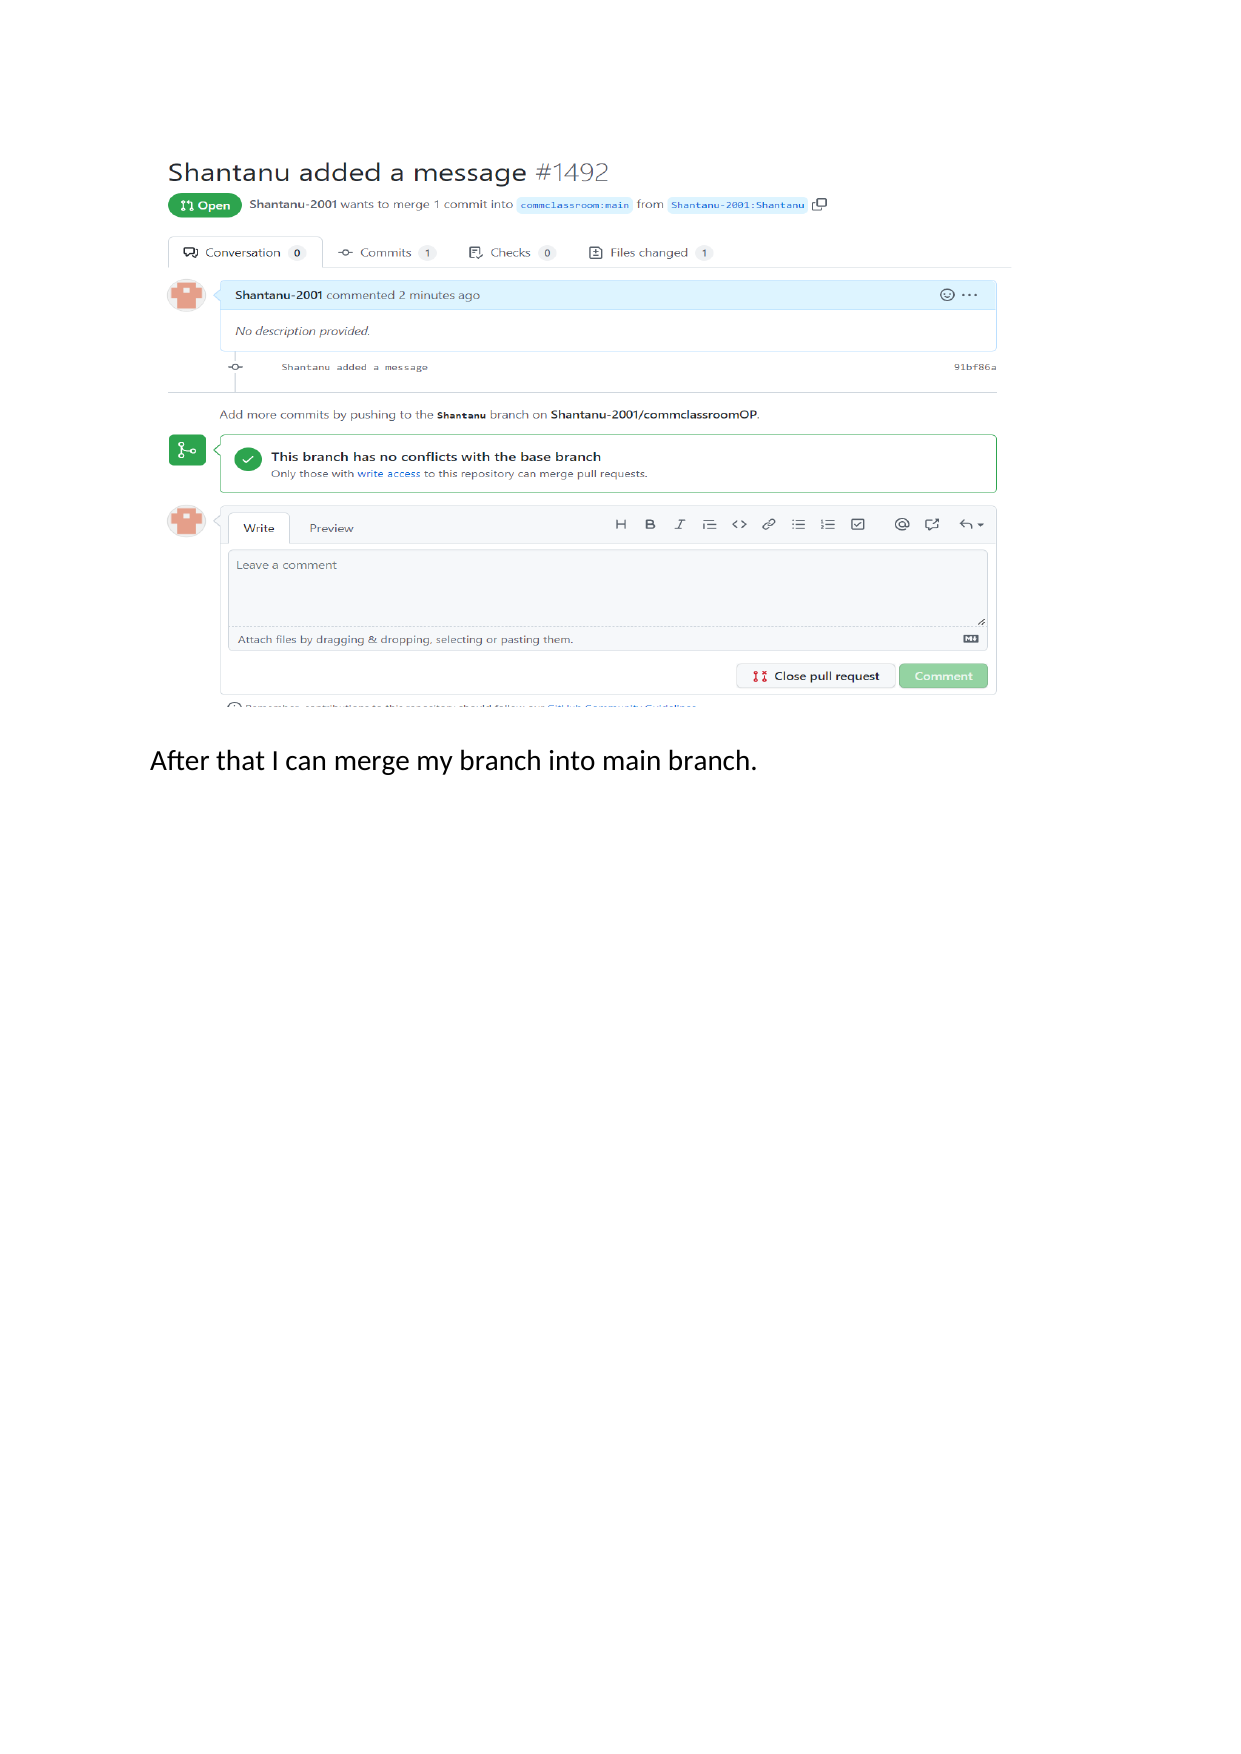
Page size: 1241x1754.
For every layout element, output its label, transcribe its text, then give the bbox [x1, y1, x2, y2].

picture [150, 150, 1012, 707]
text After that I can merge my branch into main branch. [150, 742, 1090, 777]
